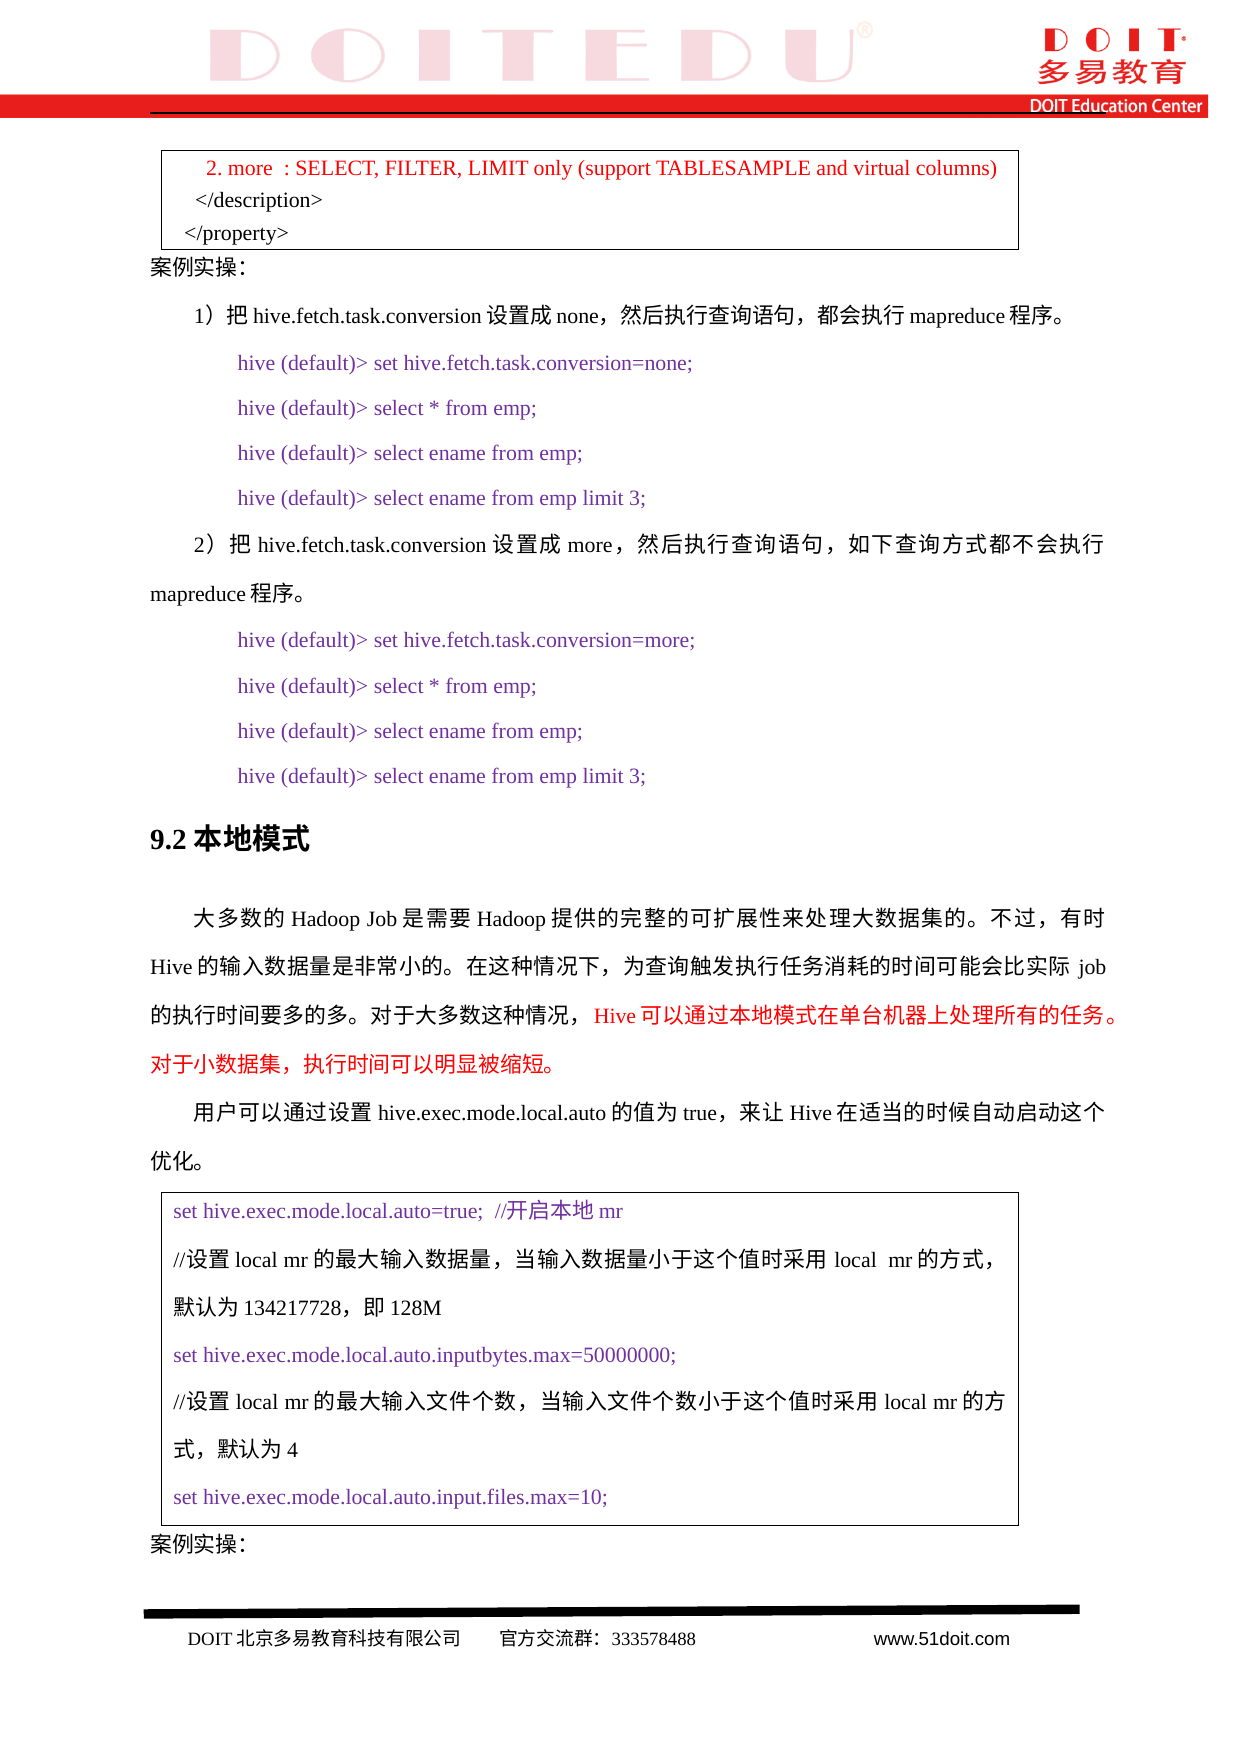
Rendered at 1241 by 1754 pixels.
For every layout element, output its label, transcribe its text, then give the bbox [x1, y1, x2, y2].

text hive (default)> select ename from emp limit 3; [194, 759, 1106, 792]
text hive (default)> select * from emp; [237, 391, 1106, 424]
text hive (default)> select ename from emp; [237, 437, 1106, 469]
text hive (default)> set hive.fetch.task.conversion=none; [194, 346, 1106, 379]
text 用户可以通过设置hive.exec.mode.local.auto的值为true，来让Hive在适当的时候自动启动这个优化。 [150, 1095, 1106, 1176]
text 1）把hive.fetch.task.conversion设置成none，然后执行查询语句，都会执行mapreduce程序。 [150, 298, 1106, 331]
table_header set hive.exec.mode.local.auto=true; //开启本地mr //设置local mr的最大输入数据量，当输入数据量小于这个值时采用local mr的方式，默认为134217728，即128M set hive.exec.mode.local.auto.inputbytes.max=50000000; //设置local mr的最大输入文件个数，当输入文件个数小于这个值时采用local mr的方式，默认为4 set hive.exec.mode.local.auto.input.files.max=10; [162, 1193, 1018, 1525]
picture [0, 14, 1209, 118]
text 案例实操： [150, 1526, 1106, 1559]
text 2）把hive.fetch.task.conversion设置成more，然后执行查询语句，如下查询方式都不会执行mapreduce程序。 [150, 527, 1106, 608]
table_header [162, 151, 1018, 249]
text hive (default)> select * from emp; [237, 669, 1106, 701]
text 大多数的Hadoop Job是需要Hadoop提供的完整的可扩展性来处理大数据集的。不过，有时Hive的输入数据量是非常小的。在这种情况下，为查询触发执行任务消耗的时间可能会比实际job的执行时间要多的多。对于大多数这种情况，Hive可以通过本地模式在单台机器上处理所有的任务。对于小数据集，执行时间可以明显被缩短。 [150, 900, 1106, 1079]
text 案例实操： [150, 250, 1106, 282]
subtitle 9.2 本地模式 [150, 804, 1106, 869]
text hive (default)> select ename from emp limit 3; [194, 482, 1106, 514]
text hive (default)> select ename from emp; [237, 714, 1106, 747]
text hive (default)> set hive.fetch.task.conversion=more; [194, 624, 1106, 656]
